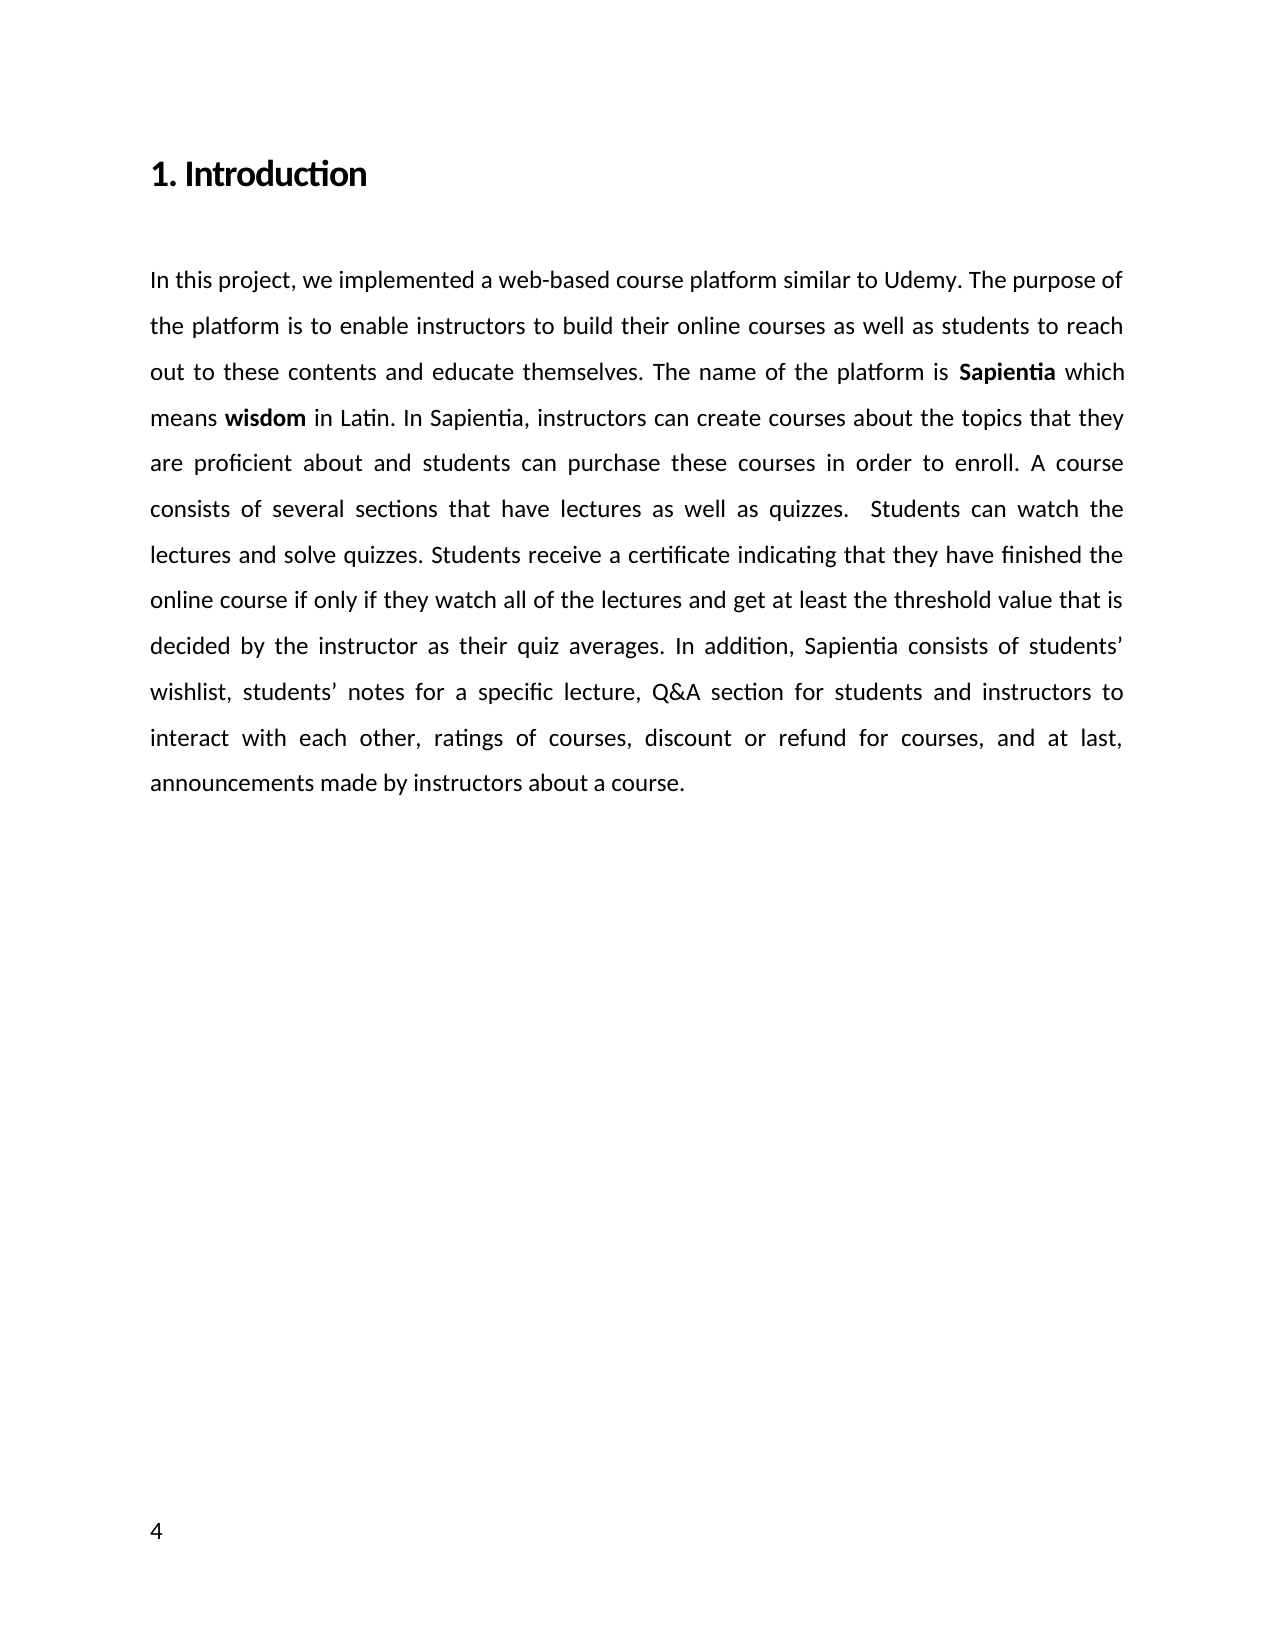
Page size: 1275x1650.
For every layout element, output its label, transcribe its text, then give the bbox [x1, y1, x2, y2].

subtitle 1. Introduction [150, 150, 1125, 196]
text In this project, we implemented a web-based course platform similar to Udemy. The purpose of the platform is to enable instructors to build their online courses as well as students to reach out to these contents and educate themselves. The name of the platform is Sapientia which means wisdom in Latin. In Sapientia, instructors can create courses about the topics that they are proficient about and students can purchase these courses in order to enroll. A course consists of several sections that have lectures as well as quizzes. Students can watch the lectures and solve quizzes. Students receive a certificate indicating that they have finished the online course if only if they watch all of the lectures and get at least the threshold value that is decided by the instructor as their quiz averages. In addition, Sapientia consists of students’ wishlist, students’ notes for a specific lecture, Q&A section for students and instructors to interact with each other, ratings of courses, discount or refund for courses, and at last, announcements made by instructors about a course. [150, 264, 1125, 798]
